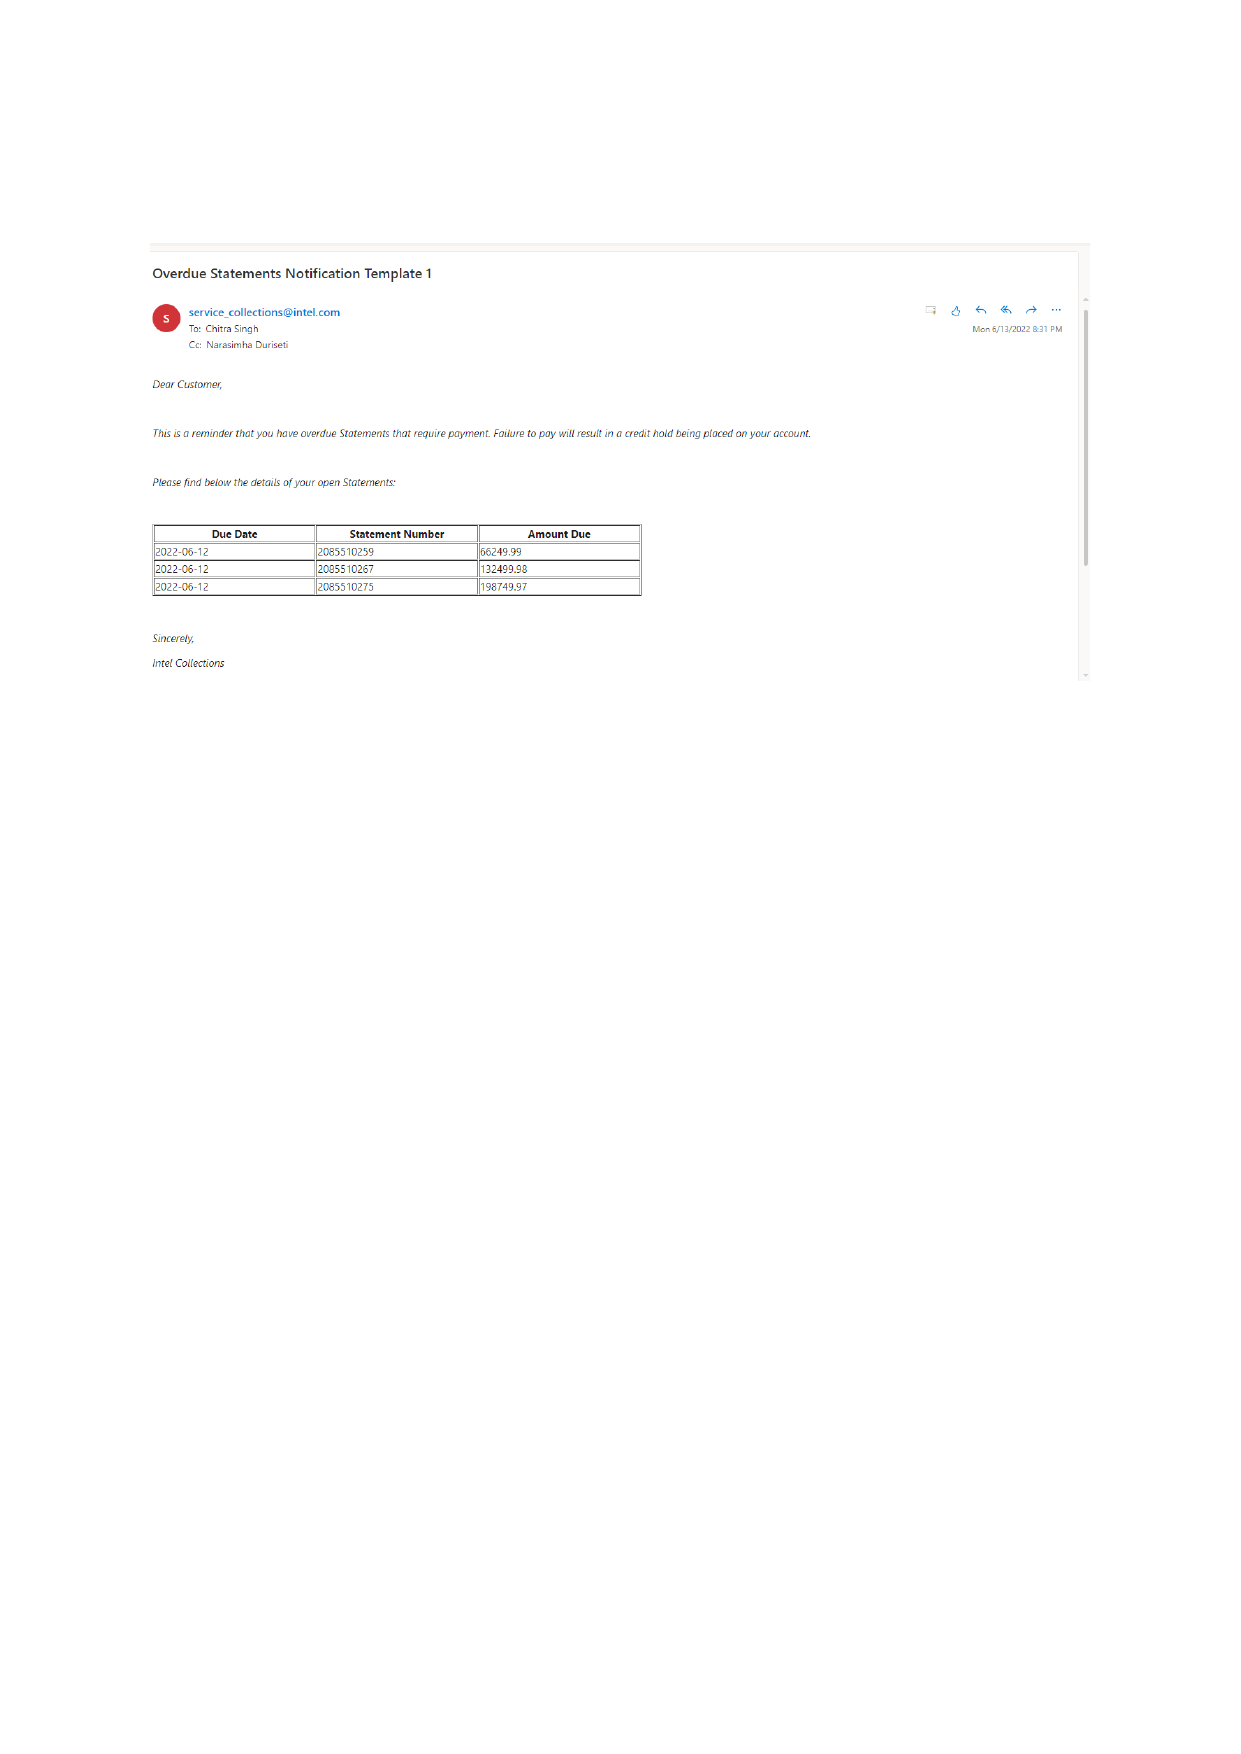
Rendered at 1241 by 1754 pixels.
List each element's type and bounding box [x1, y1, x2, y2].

picture [150, 243, 1091, 681]
